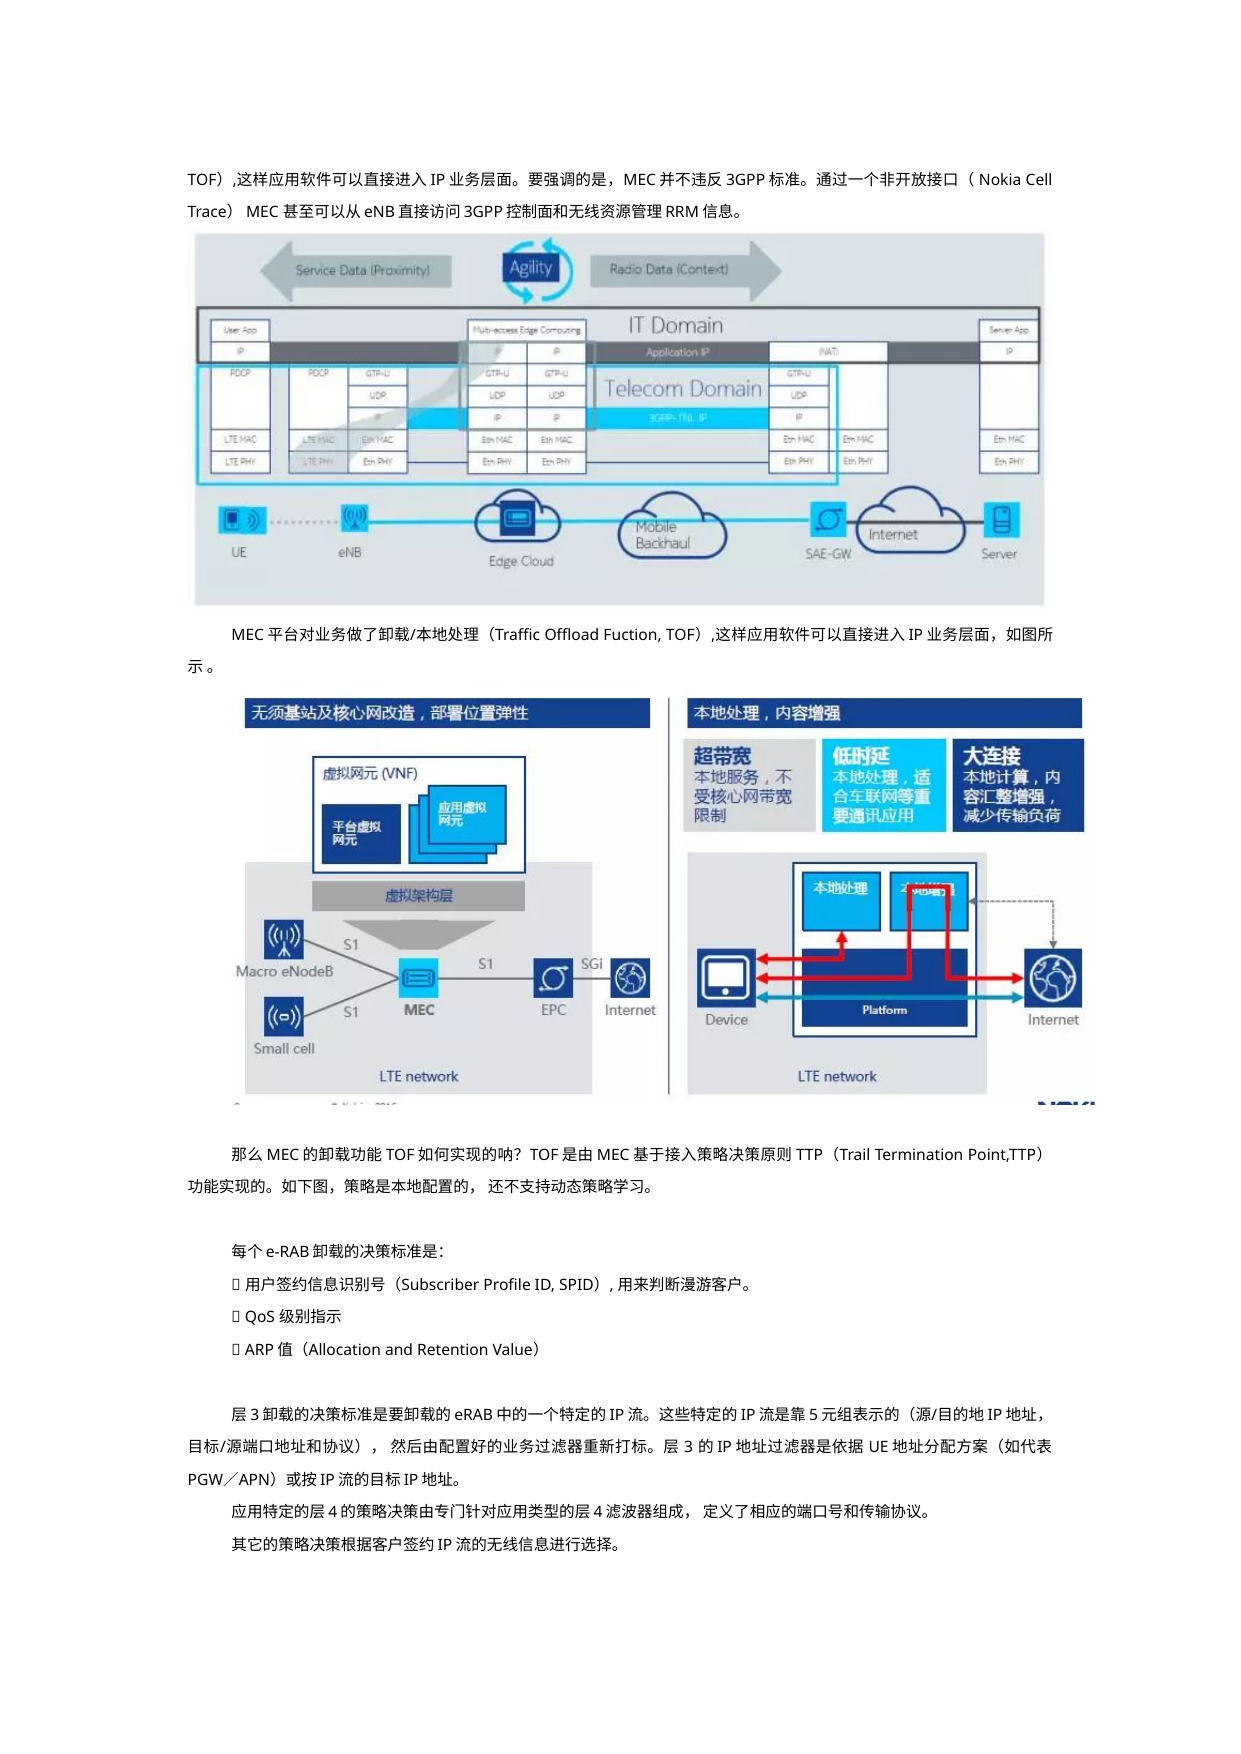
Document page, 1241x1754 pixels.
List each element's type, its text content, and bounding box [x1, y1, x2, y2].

text 应用特定的层4的策略决策由专门针对应用类型的层4滤波器组成， 定义了相应的端口号和传输协议。 [187, 1494, 1053, 1527]
text 其它的策略决策根据客户签约IP流的无线信息进行选择。 [187, 1527, 1053, 1559]
text MEC平台对业务做了卸载/本地处理（Traffic Offload Fuction, TOF）,这样应用软件可以直接进入IP业务层面，如图所示 。 [187, 617, 1053, 682]
text 那么MEC的卸载功能TOF如何实现的呐？TOF是由MEC基于接入策略决策原则TTP（Trail Termination Point,TTP） 功能实现的。如下图，策略是本地配置的， 还不支持动态策略学习。 [187, 1137, 1053, 1202]
text  QoS 级别指示 [187, 1299, 1053, 1332]
text 层3卸载的决策标准是要卸载的eRAB中的一个特定的IP流。这些特定的IP流是靠5元组表示的（源/目的地IP地址，目标/源端口地址和协议）， 然后由配置好的业务过滤器重新打标。层3 的IP地址过滤器是依据 UE地址分配方案（如代表PGW／APN）或按IP流的目标IP地址。 [187, 1397, 1053, 1494]
picture [231, 682, 1096, 1105]
text  ARP值（Allocation and Retention Value） [187, 1332, 1053, 1364]
text 每个e-RAB卸载的决策标准是： [187, 1234, 1053, 1267]
picture [187, 227, 1053, 615]
text  用户签约信息识别号（Subscriber Profile ID, SPID）, 用来判断漫游客户。 [187, 1267, 1053, 1299]
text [187, 162, 1053, 227]
